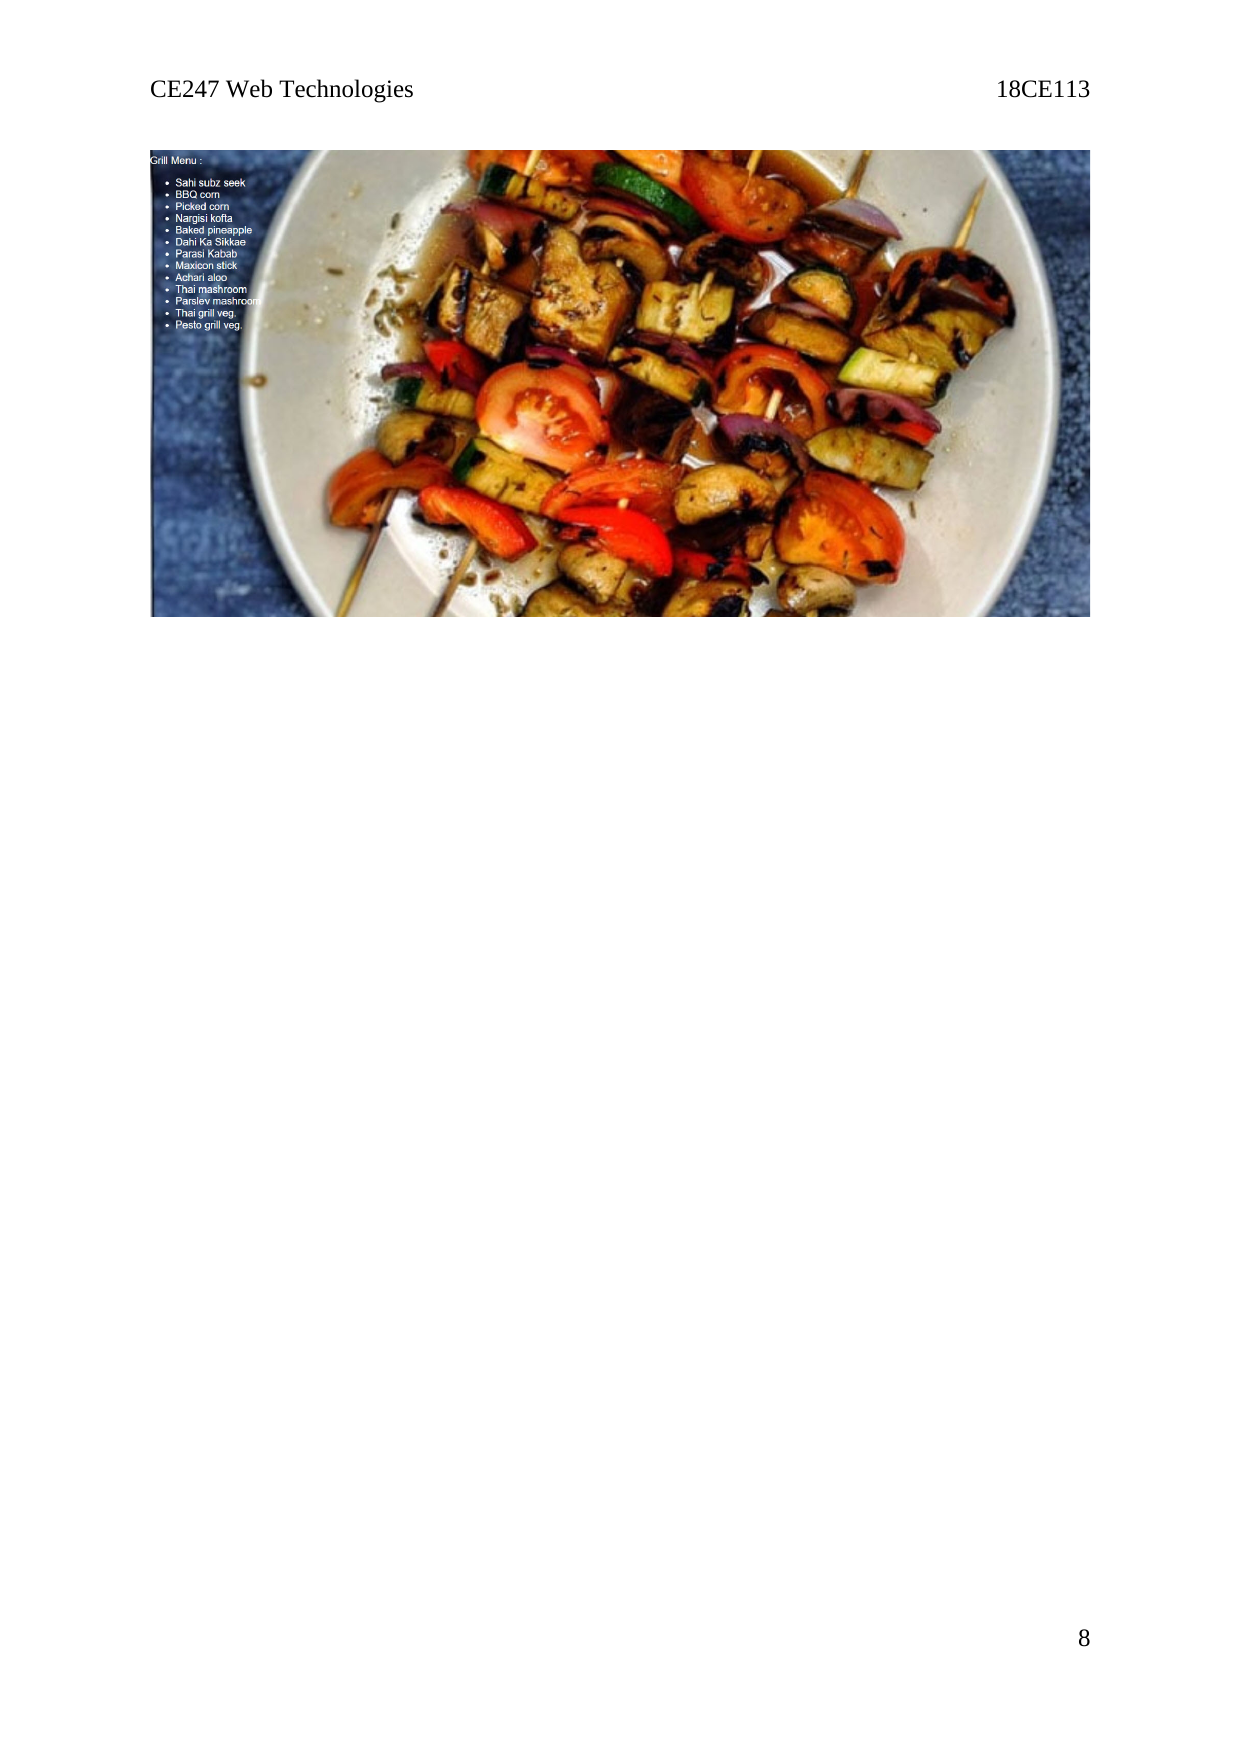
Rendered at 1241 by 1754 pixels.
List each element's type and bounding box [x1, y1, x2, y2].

picture [150, 150, 1091, 617]
